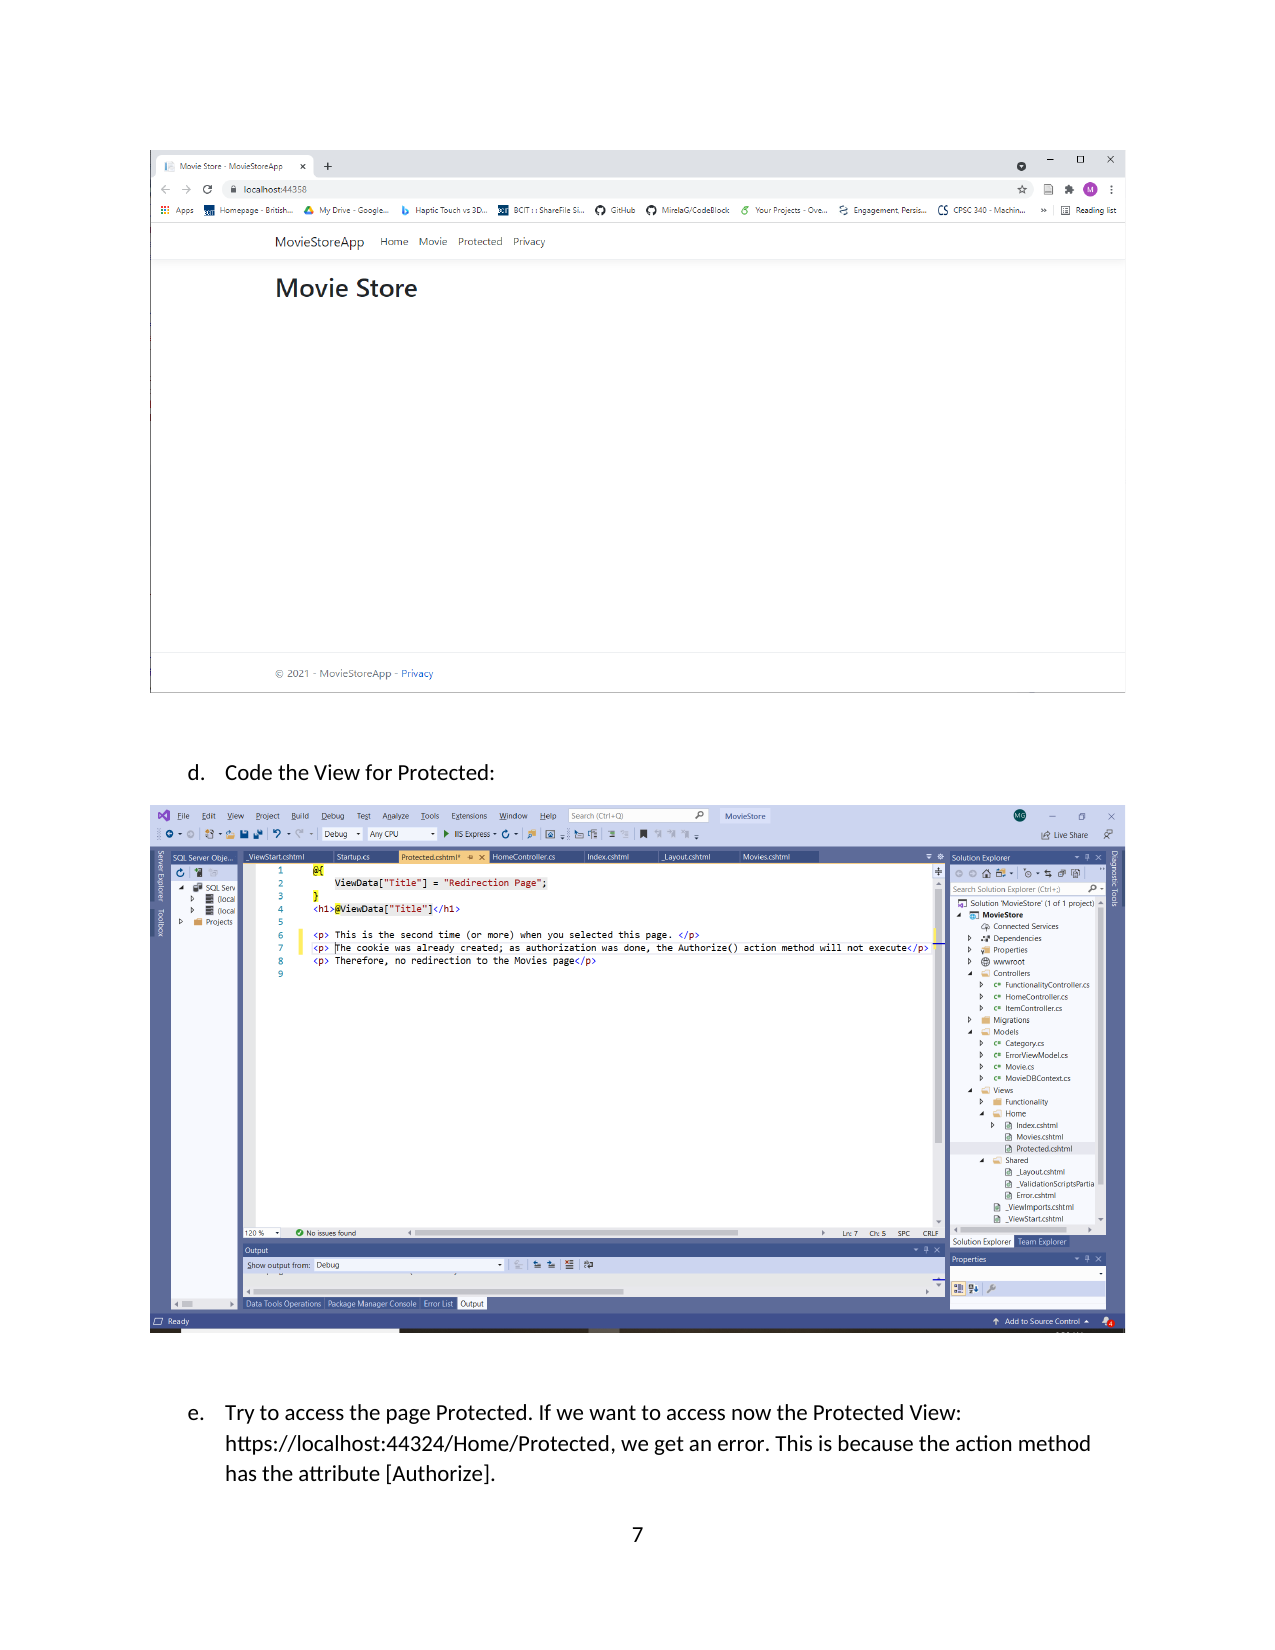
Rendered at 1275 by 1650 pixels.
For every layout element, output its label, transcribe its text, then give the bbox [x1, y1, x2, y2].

picture [150, 805, 1125, 1333]
picture [150, 150, 1125, 693]
list Code the View for Protected: [187, 758, 1125, 786]
list Try to access the page Protected. If we want to access now the Protected View: https://localhost:44324/Home/Protected, we get an error. This is because the action method has the attribute [Authorize]. [187, 1398, 1125, 1487]
